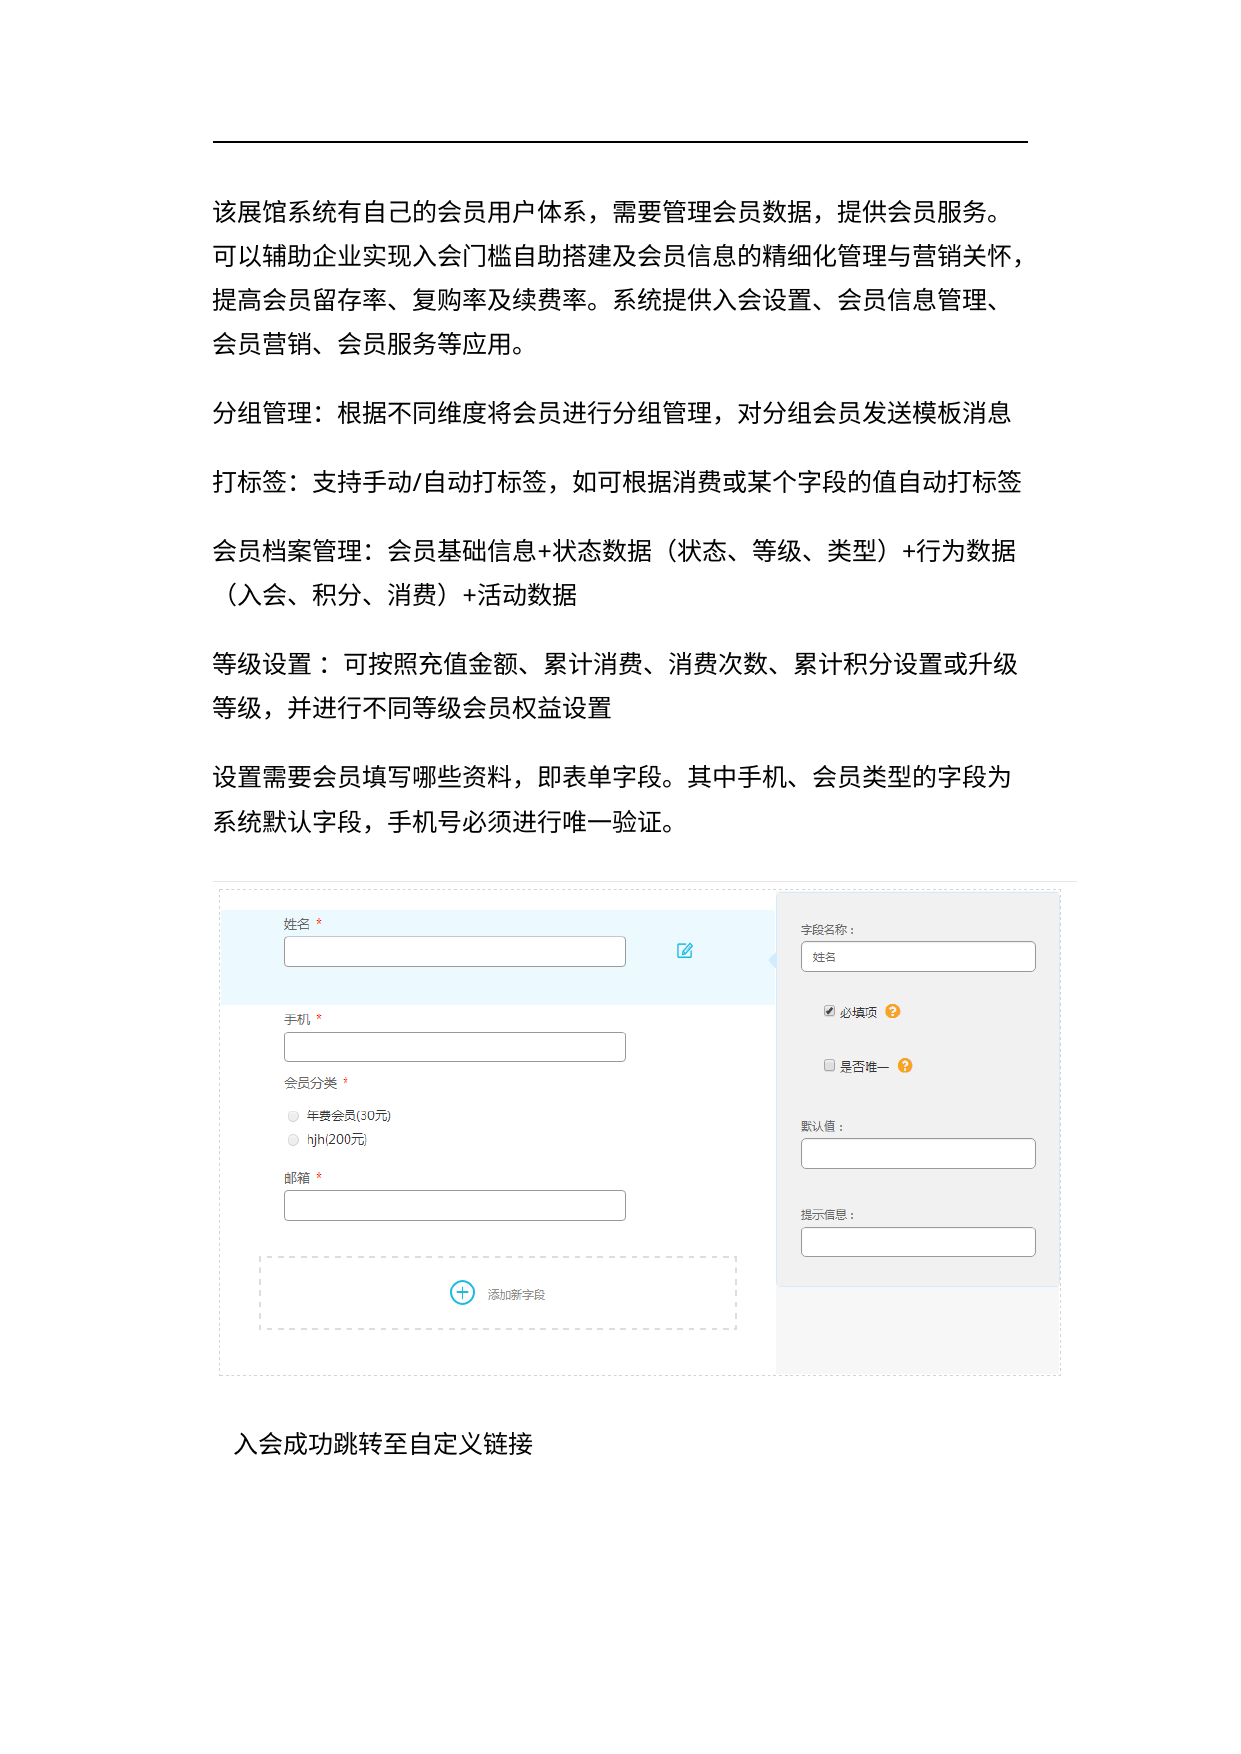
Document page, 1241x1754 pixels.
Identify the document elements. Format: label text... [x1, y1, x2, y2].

text 打标签：支持手动/自动打标签，如可根据消费或某个字段的值自动打标签 [212, 459, 1028, 503]
text 入会成功跳转至自定义链接 [212, 1421, 1028, 1465]
picture [212, 878, 1078, 1385]
text 会员档案管理：会员基础信息+状态数据（状态、等级、类型）+行为数据（入会、积分、消费）+活动数据 [212, 528, 1028, 616]
text 该展馆系统有自己的会员用户体系，需要管理会员数据，提供会员服务。可以辅助企业实现入会门槛自助搭建及会员信息的精细化管理与营销关怀，提高会员留存率、复购率及续费率。系统提供入会设置、会员信息管理、会员营销、会员服务等应用。 [212, 188, 1028, 365]
text 等级设置 ：可按照充值金额、累计消费、消费次数、累计积分设置或升级等级，并进行不同等级会员权益设置 [212, 641, 1028, 729]
text 分组管理：根据不同维度将会员进行分组管理，对分组会员发送模板消息 [212, 390, 1028, 434]
text 设置需要会员填写哪些资料，即表单字段。其中手机、会员类型的字段为系统默认字段，手机号必须进行唯一验证。 [212, 754, 1028, 842]
